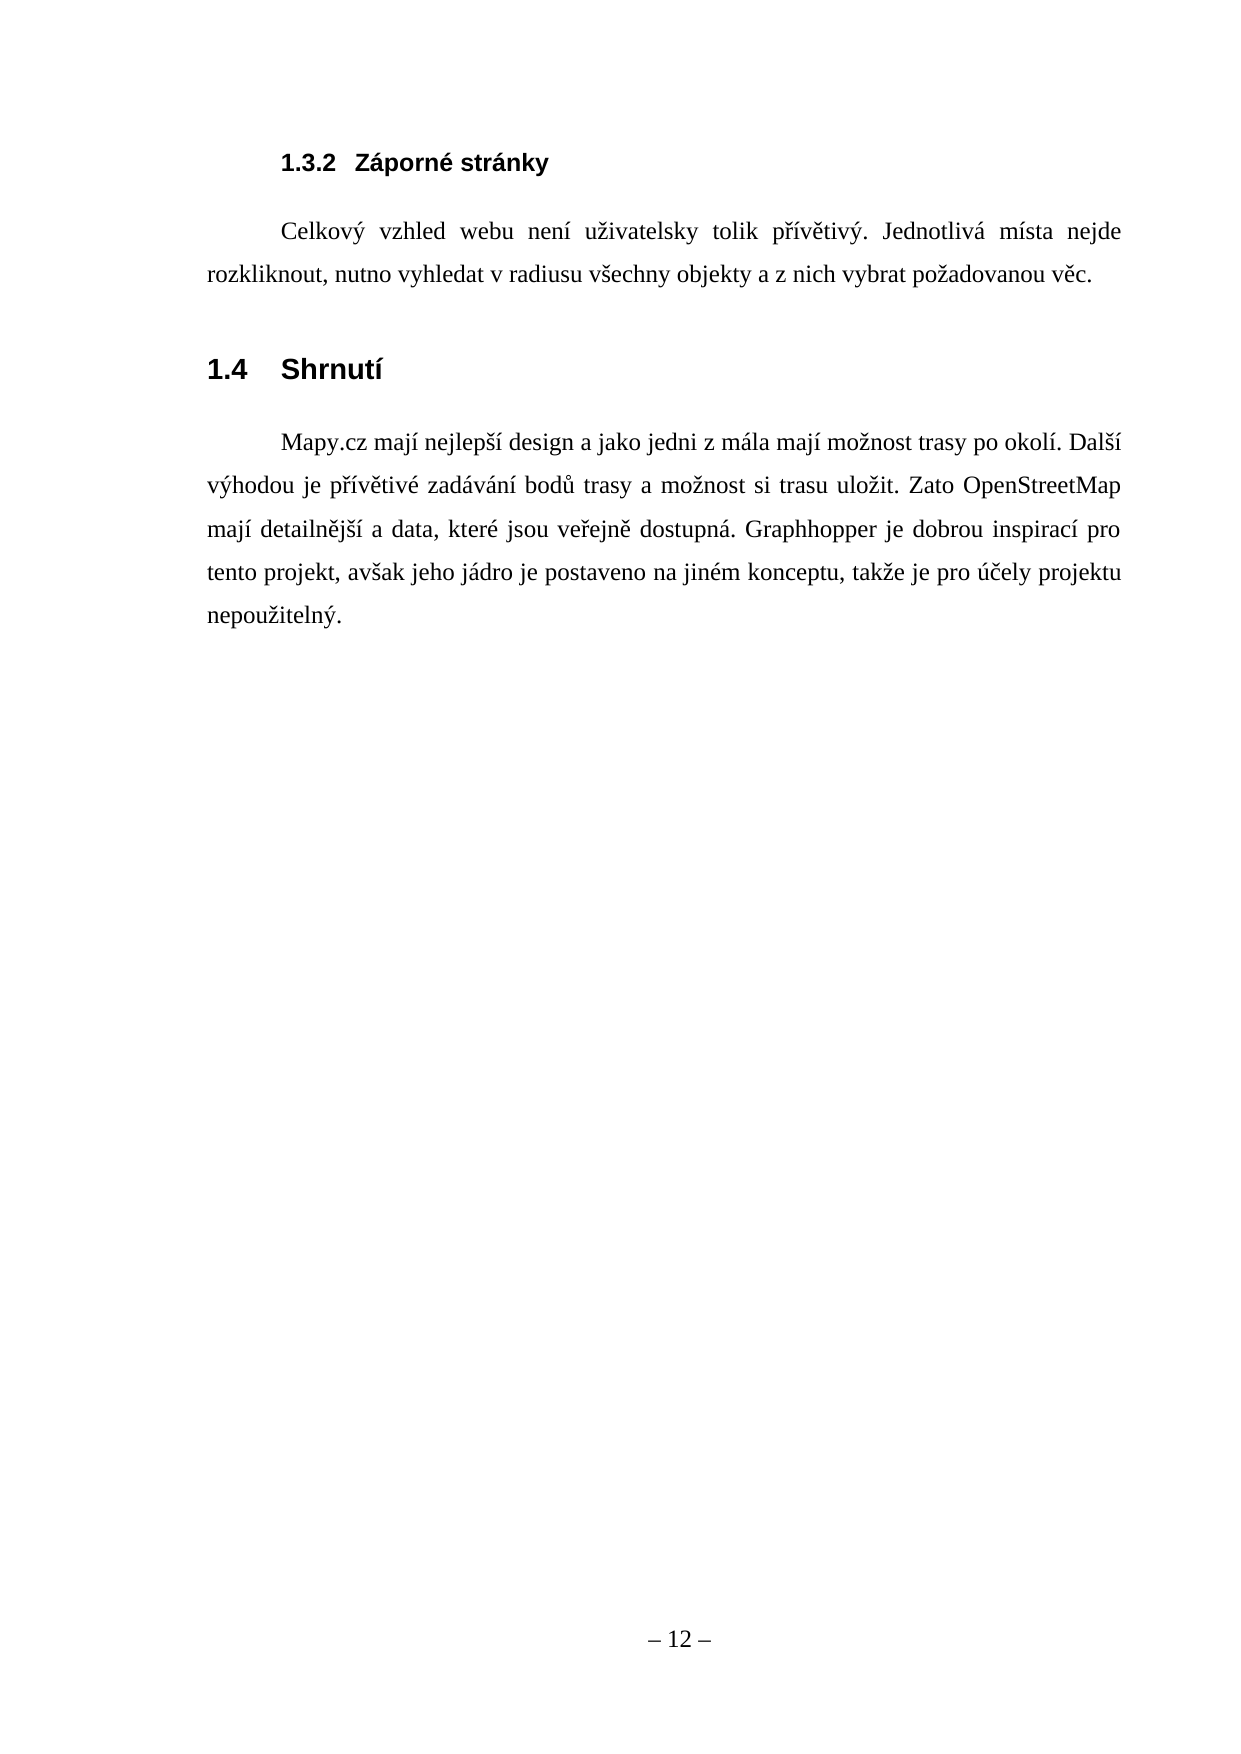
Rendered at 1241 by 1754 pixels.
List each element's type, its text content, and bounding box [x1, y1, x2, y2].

subtitle Záporné stránky [207, 148, 1122, 176]
text Celkový vzhled webu není uživatelsky tolik přívětivý. Jednotlivá místa nejde rozkliknout, nutno vyhledat v radiusu všechny objekty a z nich vybrat požadovanou věc. [207, 216, 1122, 288]
text Mapy.cz mají nejlepší design a jako jedni z mála mají možnost trasy po okolí. Další výhodou je přívětivé zadávání bodů trasy a možnost si trasu uložit. Zato OpenStreetMap mají detailnější a data, které jsou veřejně dostupná. Graphhopper je dobrou inspirací pro tento projekt, avšak jeho jádro je postaveno na jiném konceptu, takže je pro účely projektu nepoužitelný. [207, 427, 1122, 629]
subtitle Shrnutí [207, 352, 1122, 386]
